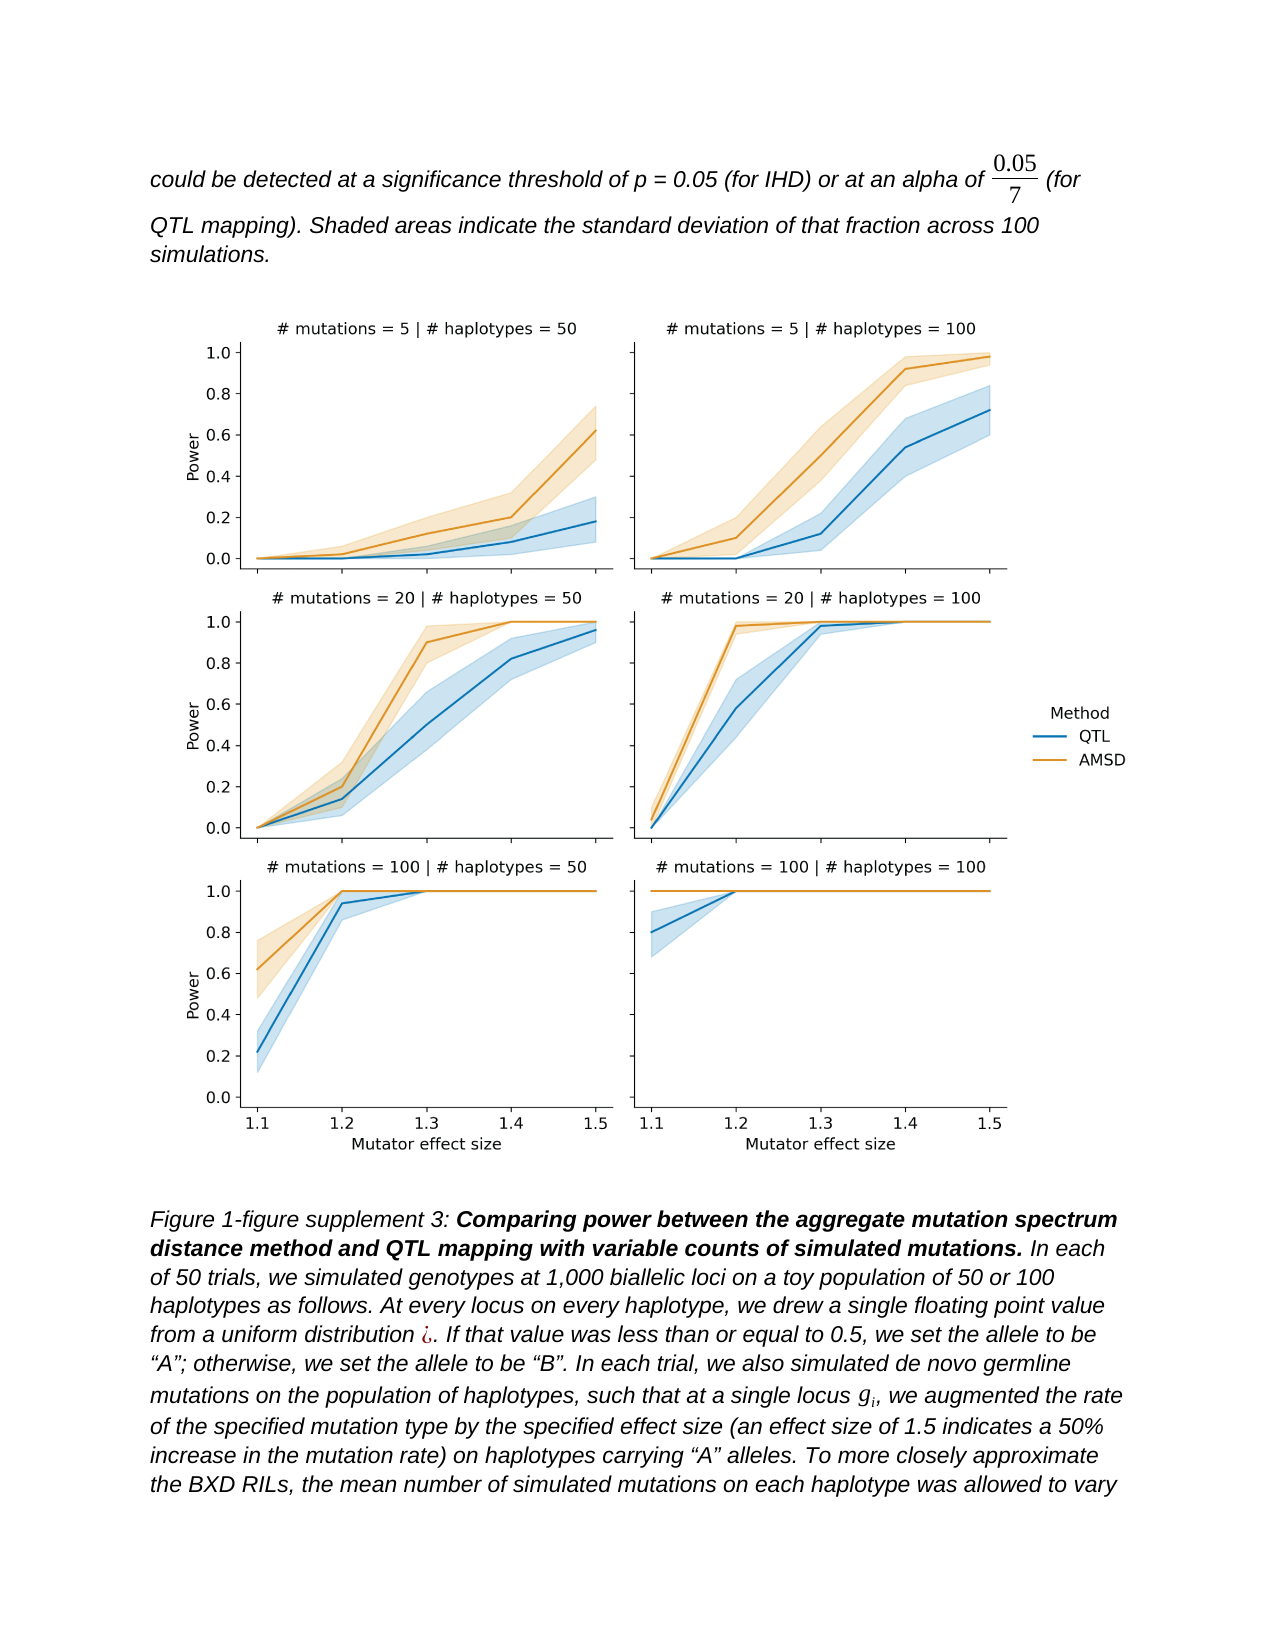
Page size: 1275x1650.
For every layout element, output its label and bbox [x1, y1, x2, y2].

text [150, 150, 1125, 267]
picture [168, 294, 1144, 1178]
text [150, 1206, 1125, 1497]
